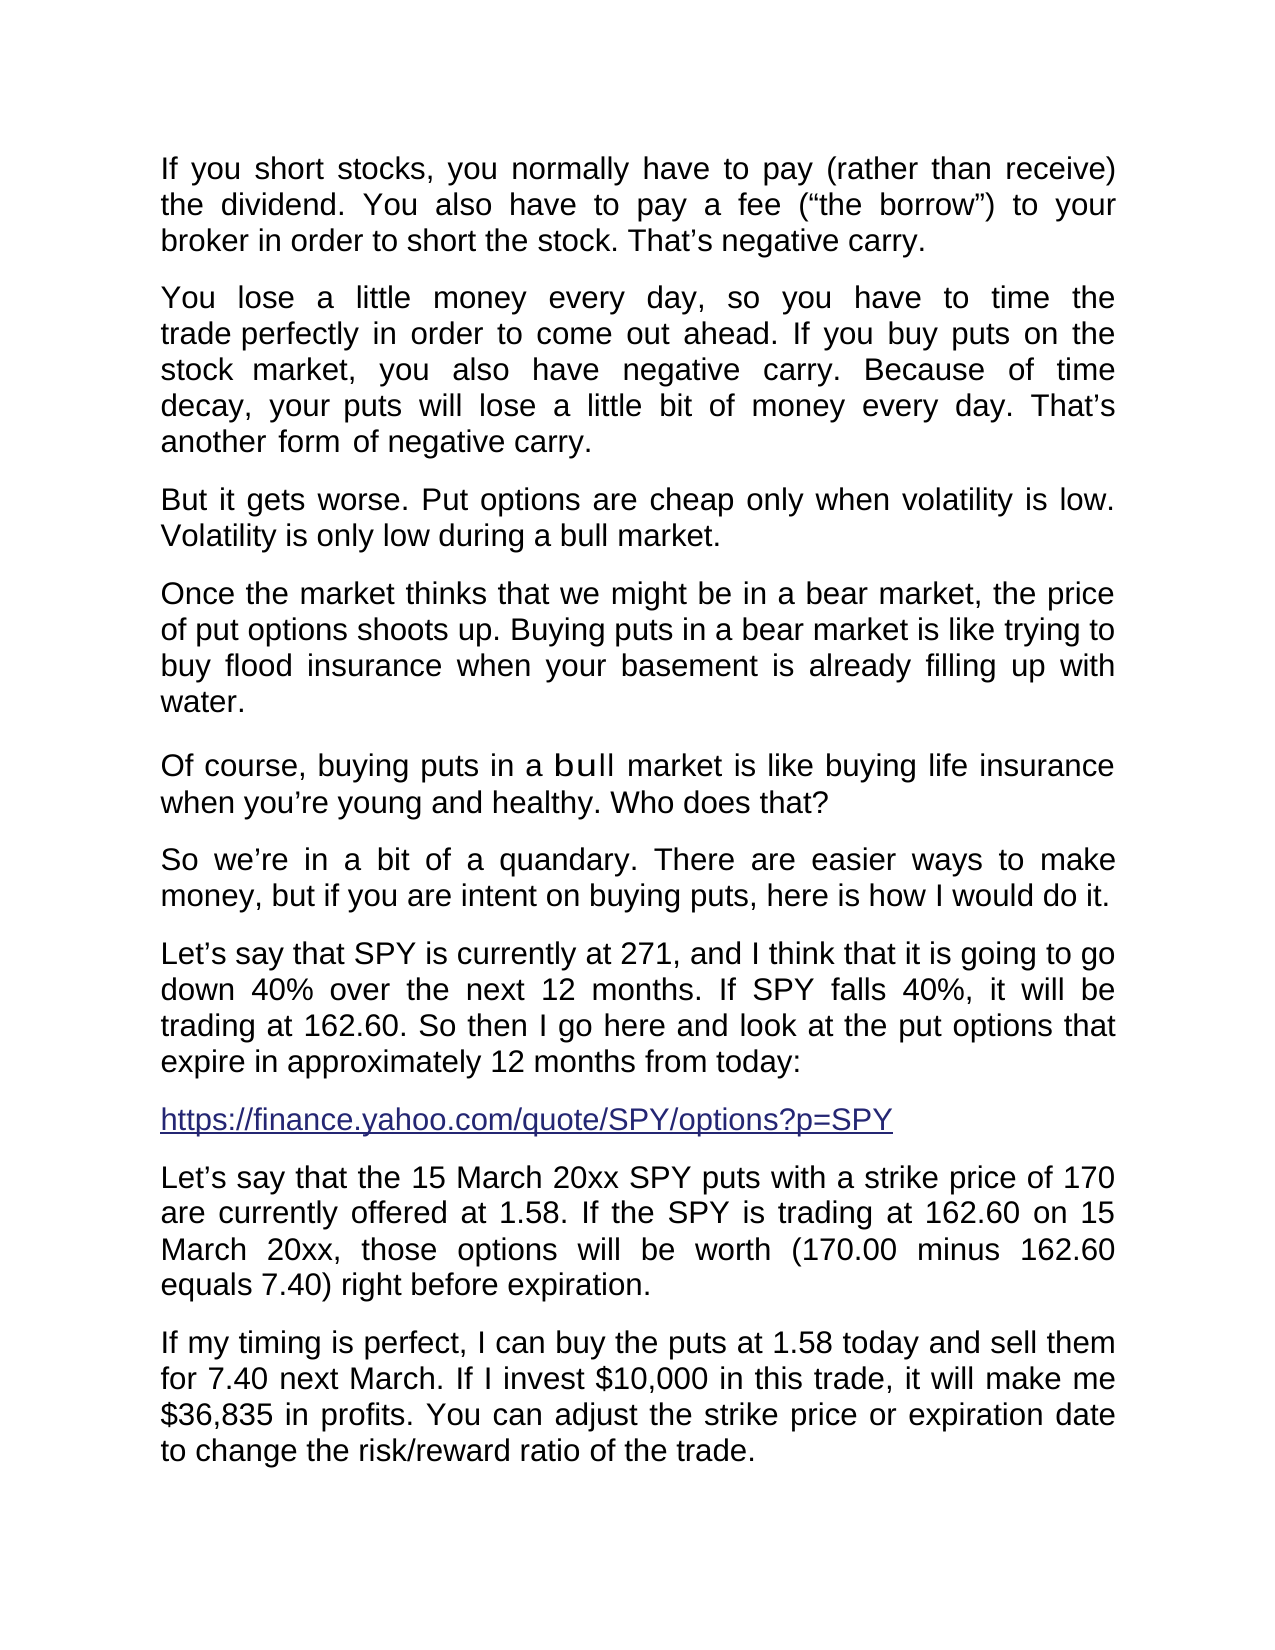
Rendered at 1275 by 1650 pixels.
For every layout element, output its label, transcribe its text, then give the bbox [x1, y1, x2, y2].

text If my timing is perfect, I can buy the puts at 1.58 today and sell them for 7.40 next March. If I invest $10,000 in this trade, it will make me $36,835 in profits. You can adjust the strike price or expiration date to change the risk/reward ratio of the trade. [160, 1324, 1117, 1468]
text Of course, buying puts in a bull market is like buying life insurance when you’re young and healthy. Who does that? [160, 747, 1123, 820]
text So we’re in a bit of a quandary. There are easier ways to make money, but if you are intent on buying puts, here is how I would do it. [160, 841, 1123, 913]
text Let’s say that SPY is currently at 271, and I think that it is going to go down 40% over the next 12 months. If SPY falls 40%, it will be trading at 162.60. So then I go here and look at the put options that expire in approximately 12 months from today: [160, 935, 1116, 1079]
text You lose a little money every day, so you have to time the trade perfectly in order to come out ahead. If you buy puts on the stock market, you also have negative carry. Because of time decay, your puts will lose a little bit of money every day. That’s another form of negative carry. [160, 279, 1116, 459]
text Once the market thinks that we might be in a bear market, the price of put options shoots up. Buying puts in a bear market is like trying to buy flood insurance when your basement is already filling up with water. [160, 575, 1115, 718]
text But it gets worse. Put options are cheap only when volatility is low. Volatility is only low during a bull market. [160, 481, 1122, 553]
text Let’s say that the 15 March 20xx SPY puts with a strike price of 170 are currently offered at 1.58. If the SPY is trading at 162.60 on 15 March 20xx, those options will be worth (170.00 minus 162.60 equals 7.40) right before expiration. [160, 1159, 1116, 1302]
text https://finance.yahoo.com/quote/SPY/options?p=SPY [160, 1101, 1188, 1137]
text If you short stocks, you normally have to pay (rather than receive) the dividend. You also have to pay a fee (“the borrow”) to your broker in order to short the stock. That’s negative carry. [160, 150, 1117, 258]
